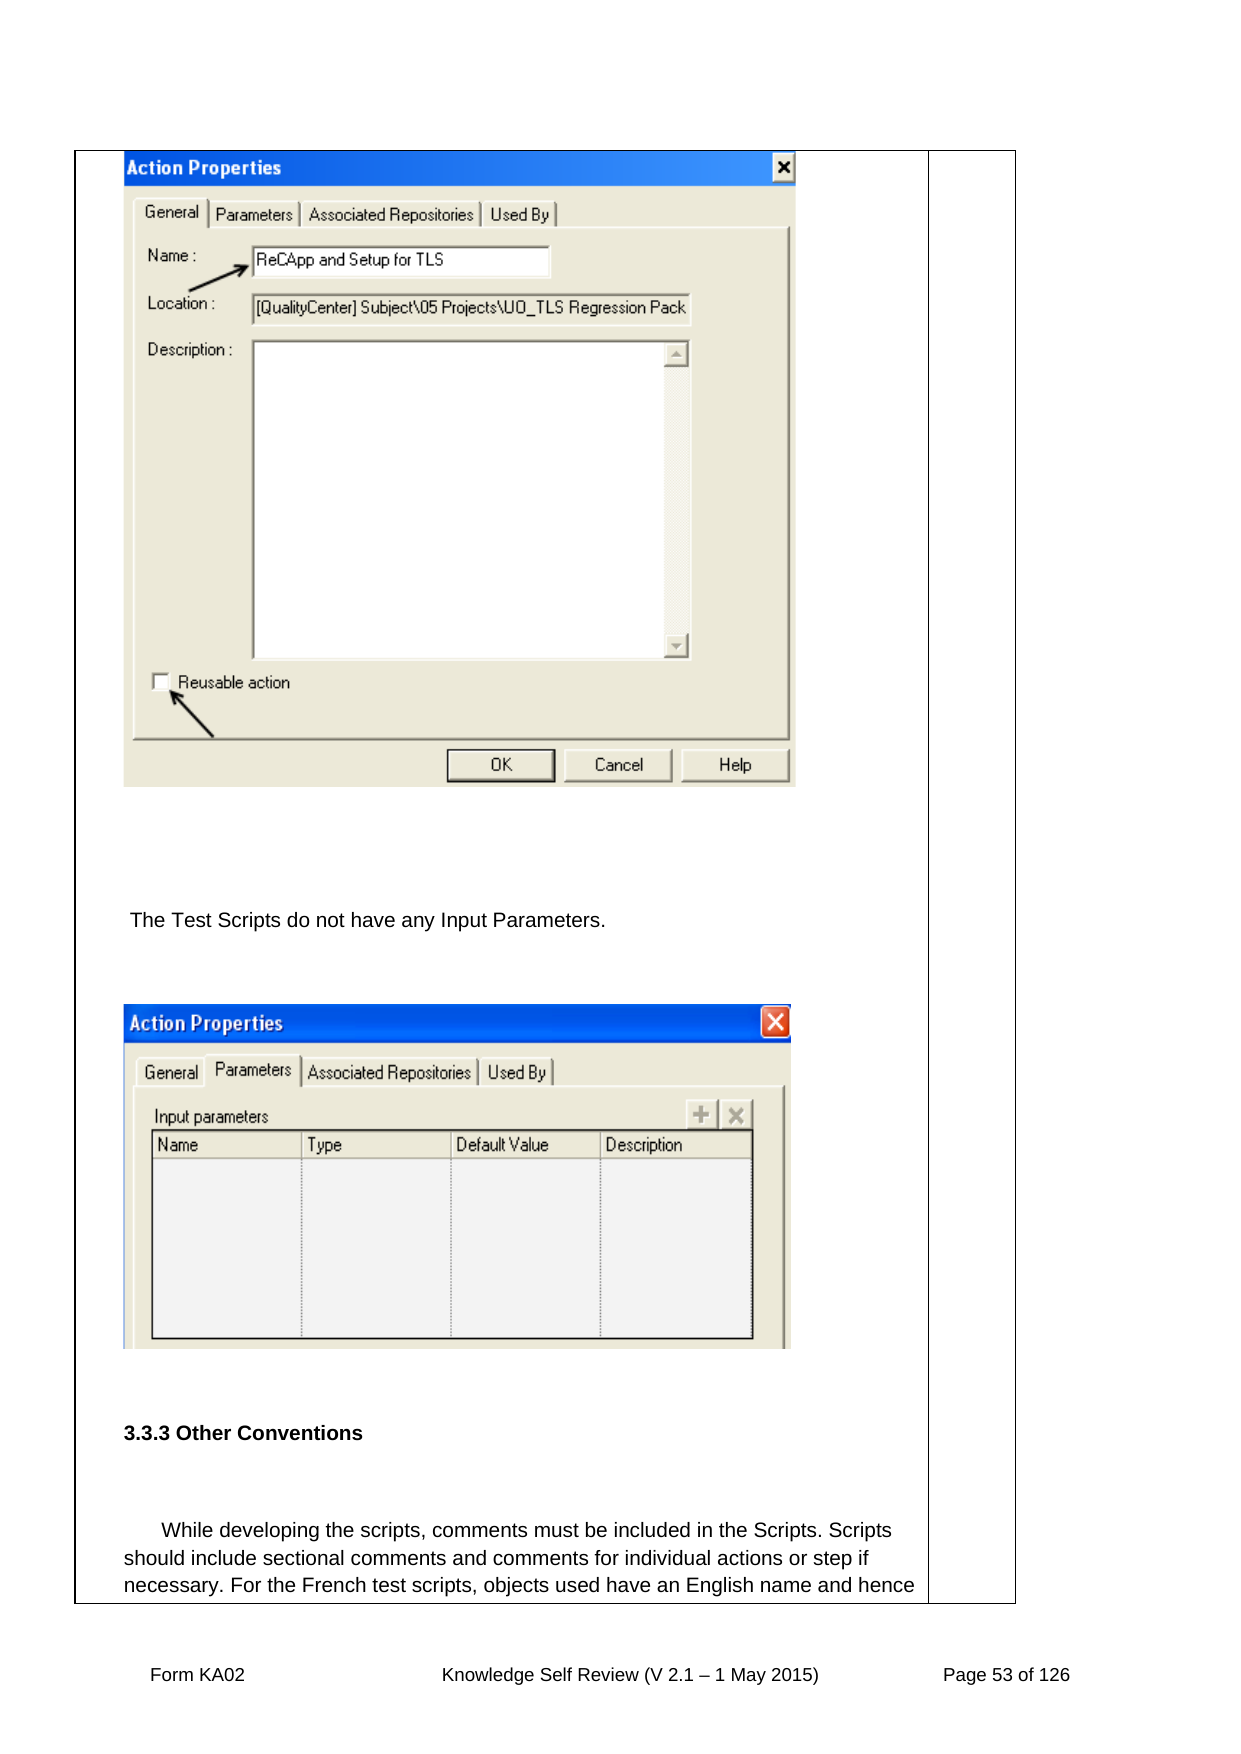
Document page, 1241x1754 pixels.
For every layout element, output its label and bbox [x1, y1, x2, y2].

table_cell [929, 151, 1015, 1603]
table_cell [76, 151, 928, 1603]
picture [123, 1004, 791, 1349]
picture [123, 151, 796, 787]
